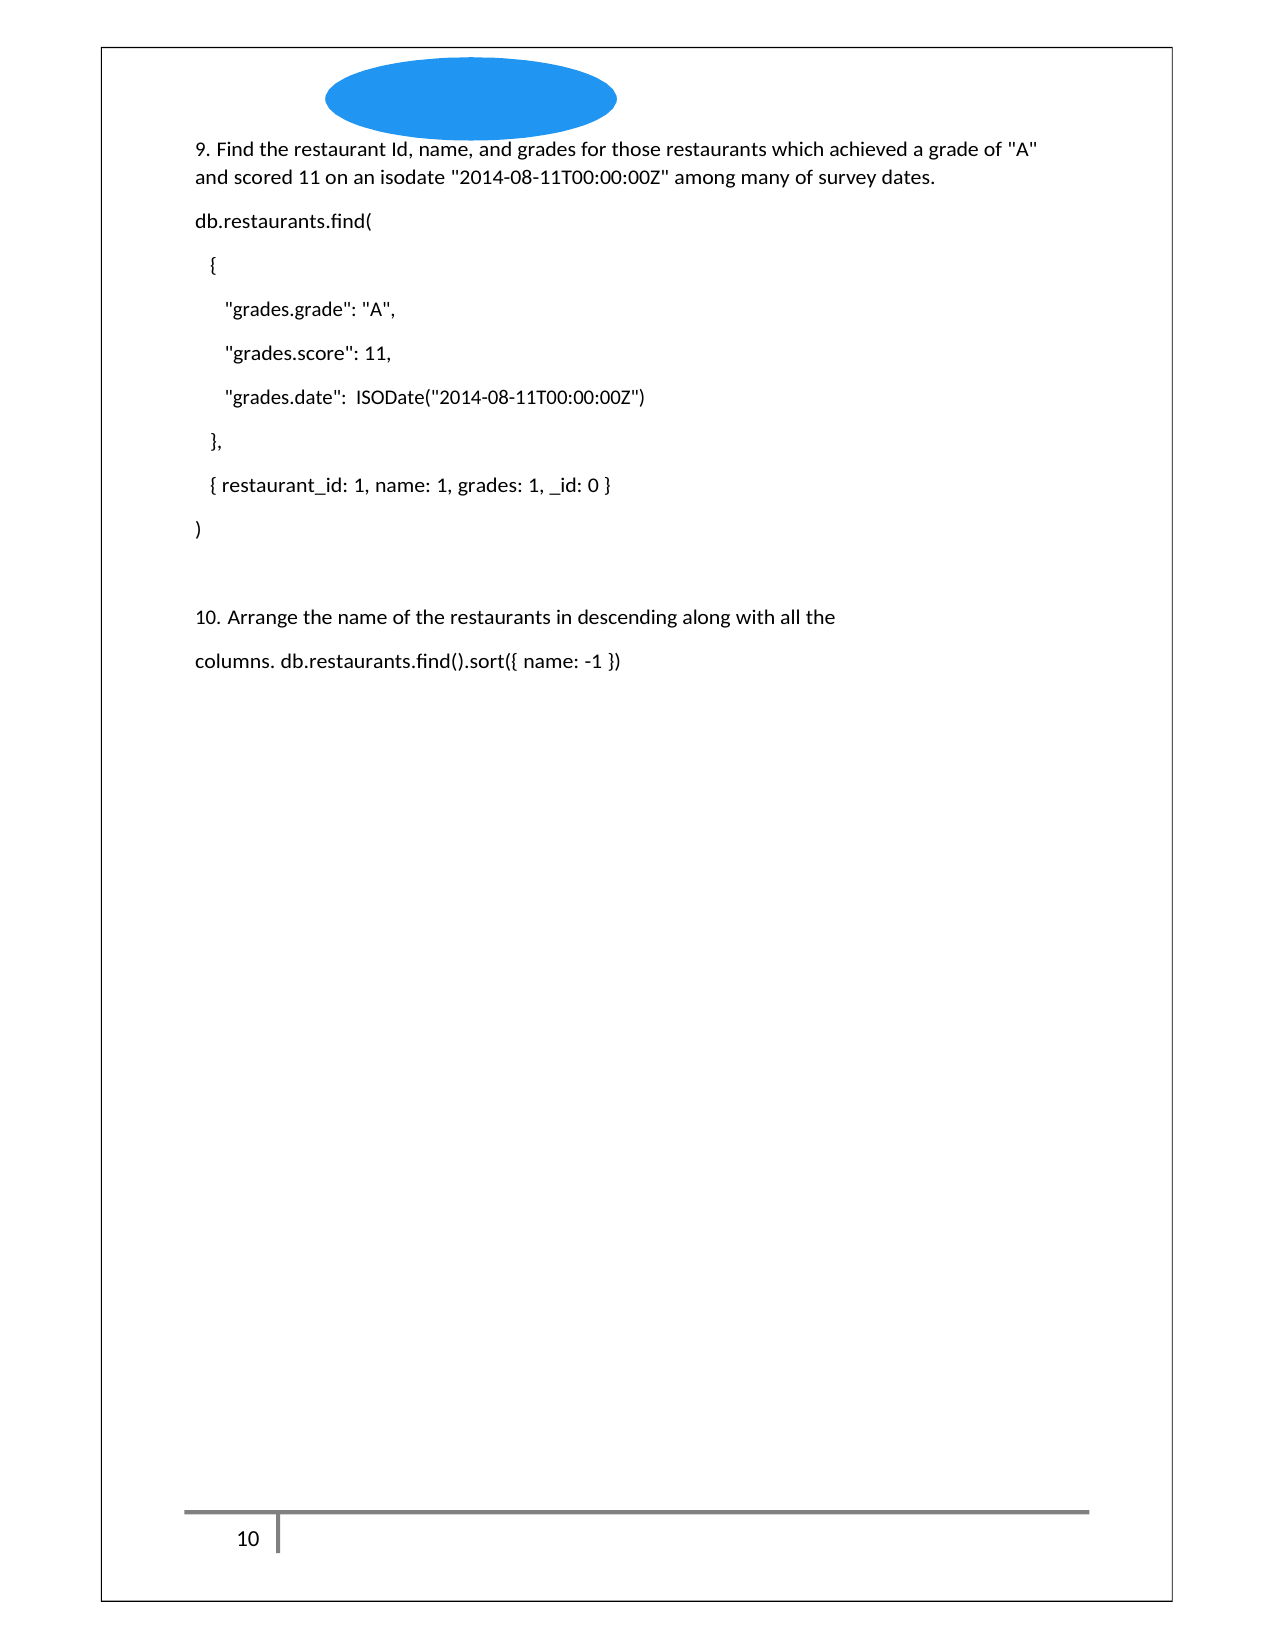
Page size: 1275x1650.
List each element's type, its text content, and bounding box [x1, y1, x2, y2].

list Arrange the name of the restaurants in descending along with all the columns. db.restaurants.find().sort({ name: -1 }) [195, 604, 911, 673]
text ) [195, 516, 1102, 542]
text db.restaurants.find( [195, 208, 1102, 233]
text }, [210, 428, 1102, 453]
list Find the restaurant Id, name, and grades for those restaurants which achieved a grade of "A" and scored 11 on an isodate "2014-08-11T00:00:00Z" among many of survey dates. [195, 136, 1062, 190]
text { restaurant_id: 1, name: 1, grades: 1, _id: 0 } [210, 472, 1102, 498]
text "grades.date": ISODate("2014-08-11T00:00:00Z") [224, 384, 1102, 409]
text { [210, 252, 1102, 277]
text "grades.grade": "A", "grades.score": 11, [224, 296, 432, 365]
